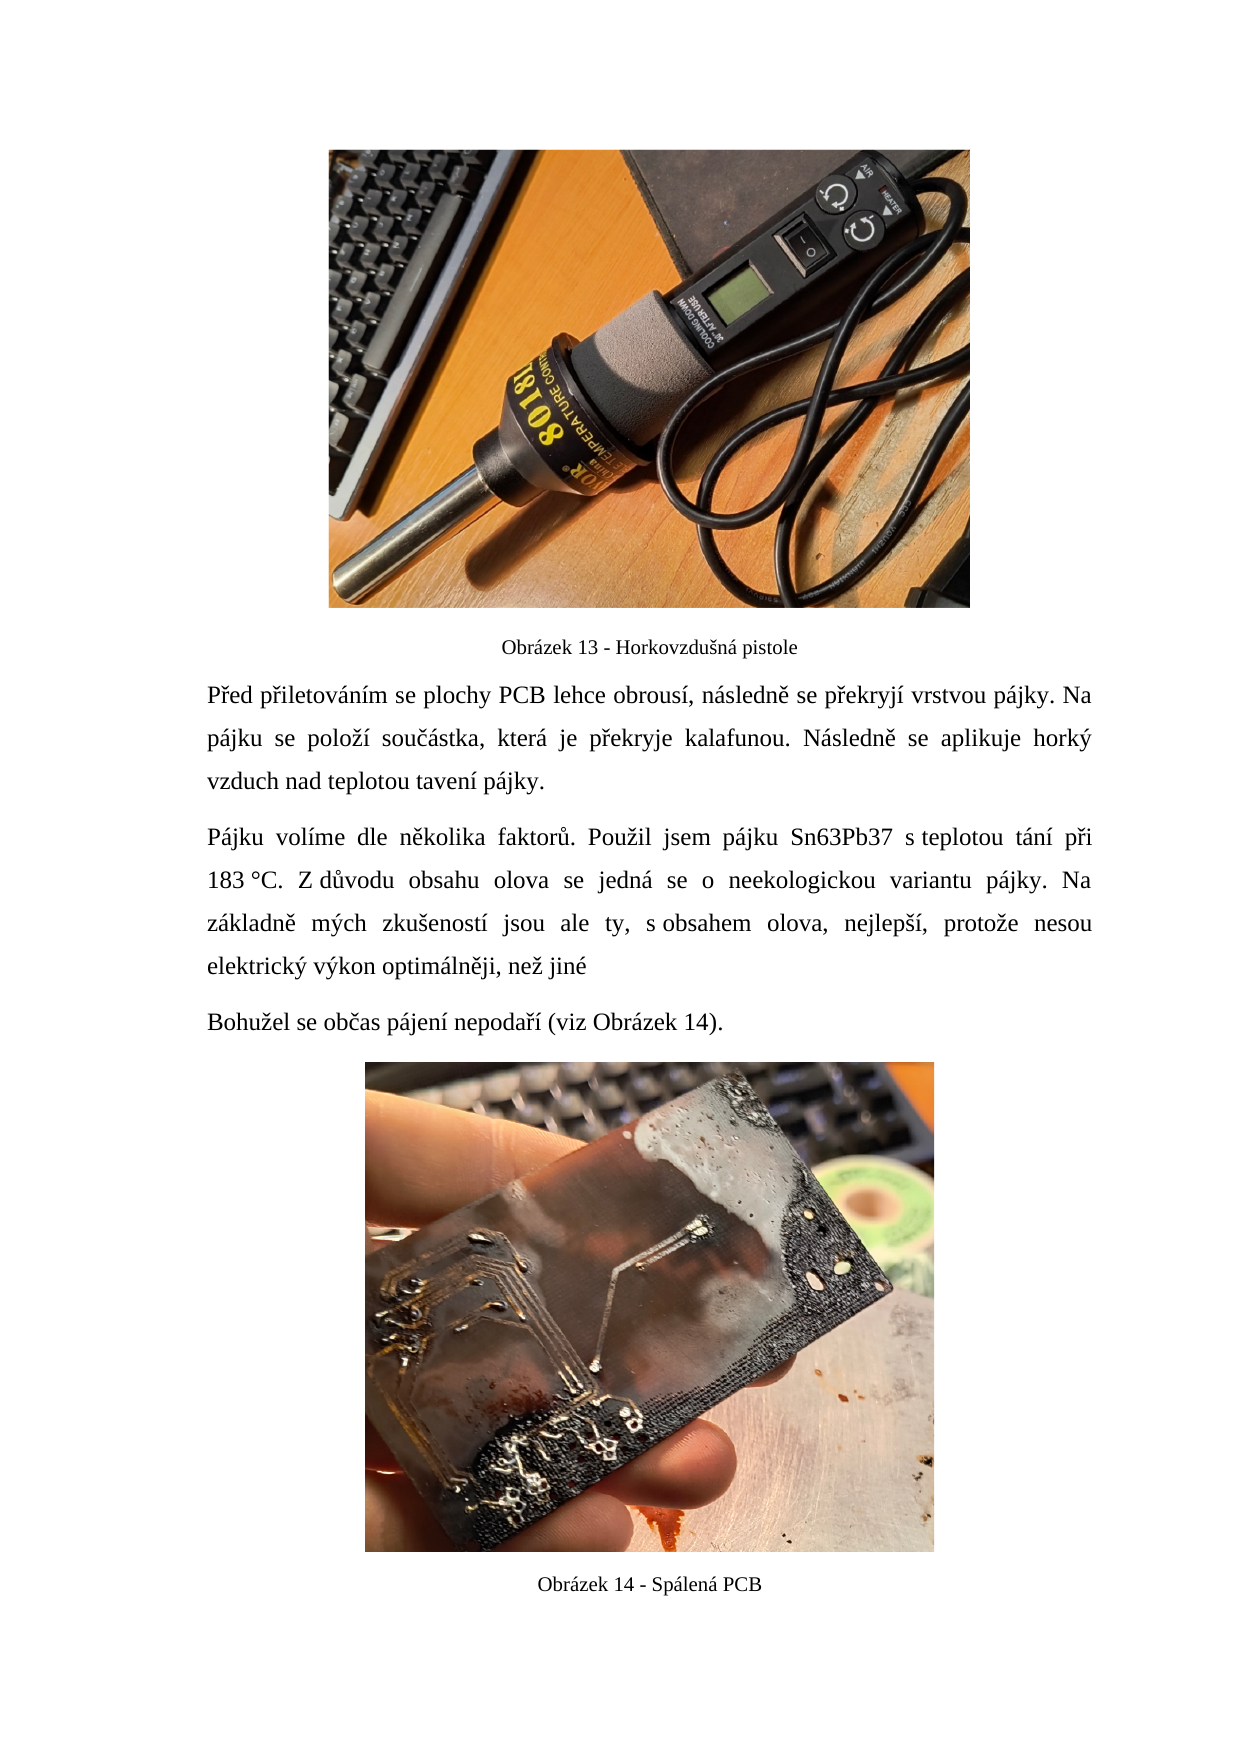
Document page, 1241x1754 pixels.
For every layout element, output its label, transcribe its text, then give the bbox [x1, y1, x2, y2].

text Bohužel se občas pájení nepodaří (viz Obrázek 14). [207, 1007, 1092, 1035]
picture [329, 150, 969, 607]
text Pájku volíme dle několika faktorů. Použil jsem pájku Sn63Pb37 s teplotou tání při 183 °C. Z důvodu obsahu olova se jedná se o neekologickou variantu pájky. Na základně mých zkušeností jsou ale ty, s obsahem olova, nejlepší, protože nesou elektrický výkon optimálněji, než jiné [207, 822, 1092, 980]
picture [365, 1062, 935, 1552]
text Před přiletováním se plochy PCB lehce obrousí, následně se překryjí vrstvou pájky. Na pájku se položí součástka, která je překryje kalafunou. Následně se aplikuje horký vzduch nad teplotou tavení pájky. [207, 680, 1092, 795]
